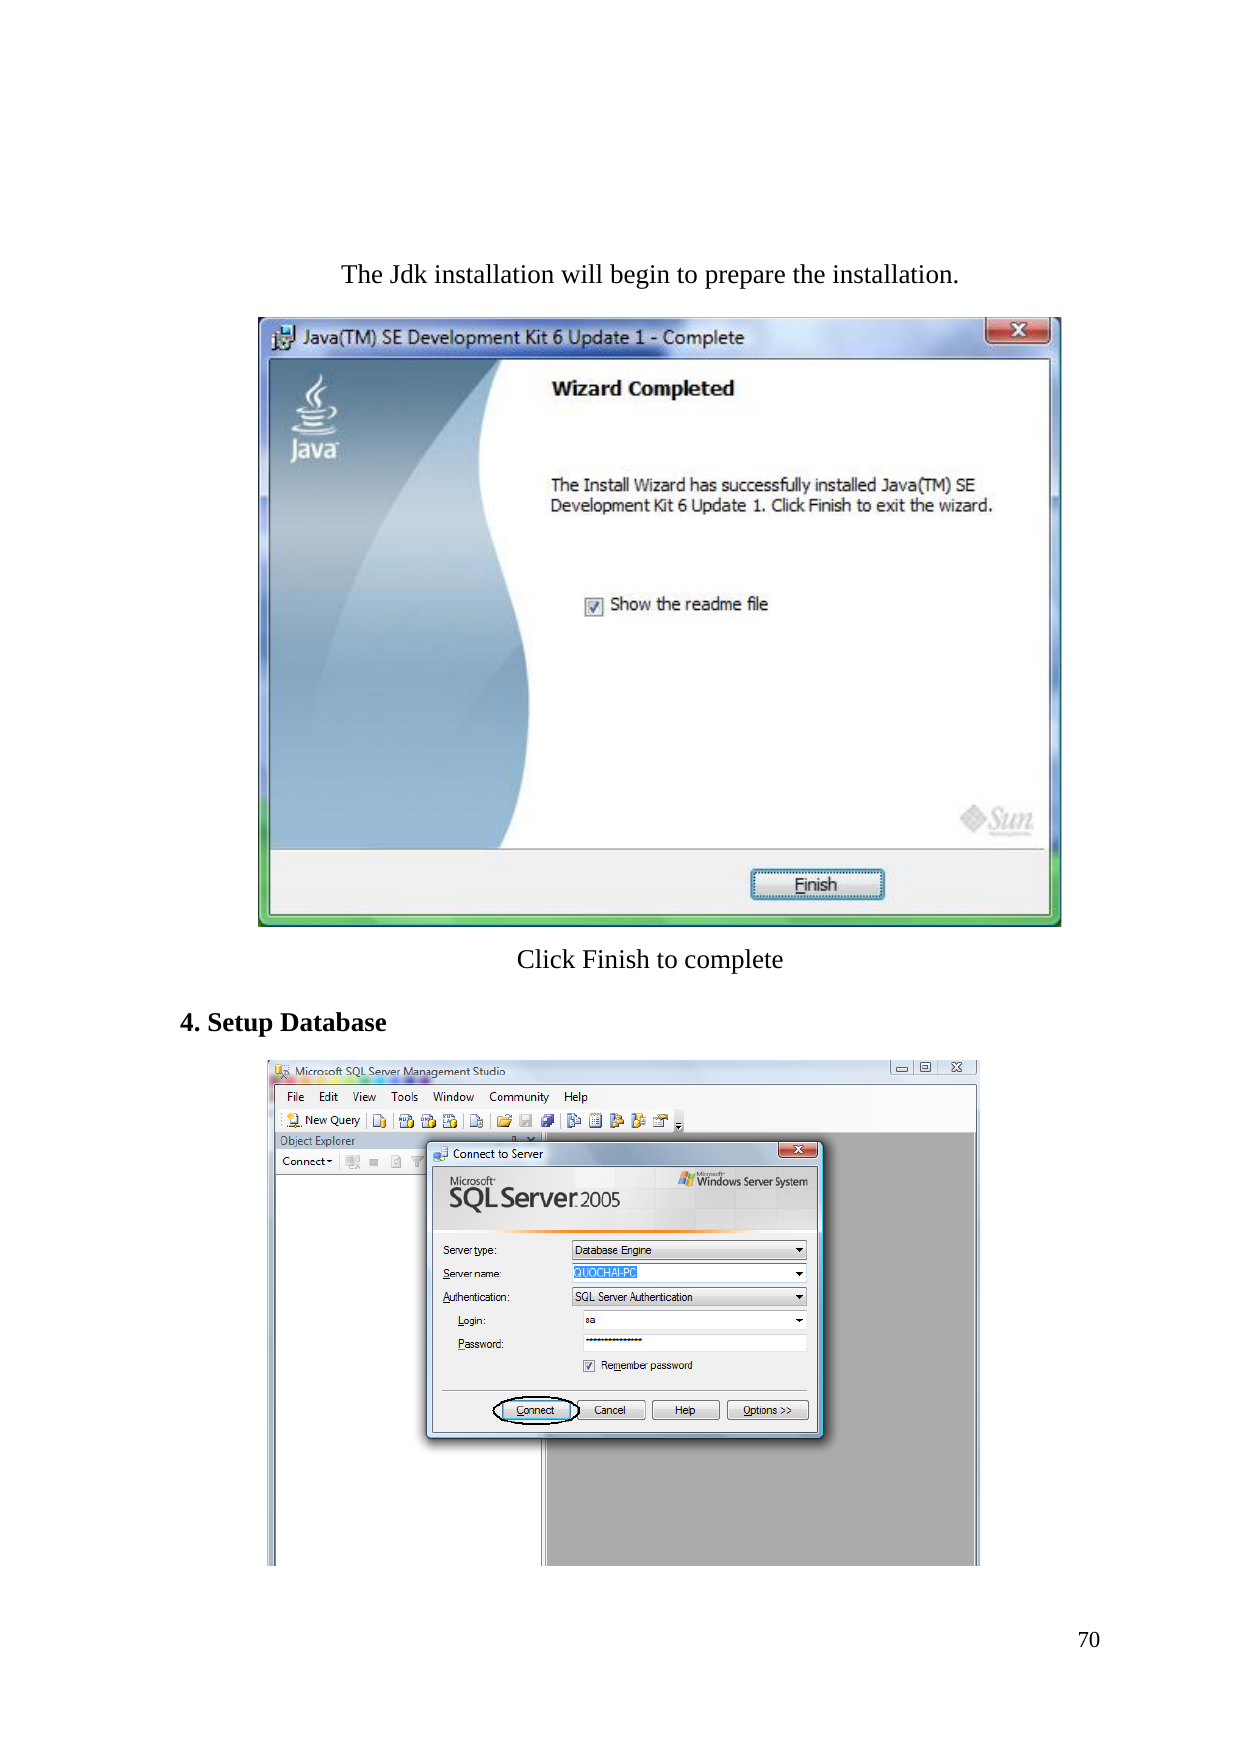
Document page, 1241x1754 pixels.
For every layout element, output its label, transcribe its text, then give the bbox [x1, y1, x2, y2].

text The Jdk installation will begin to prepare the installation. [180, 258, 1120, 289]
picture [258, 317, 1062, 927]
text 4. Setup Database [180, 1006, 1120, 1037]
text Click Finish to complete [180, 944, 1120, 975]
picture [267, 1060, 980, 1566]
